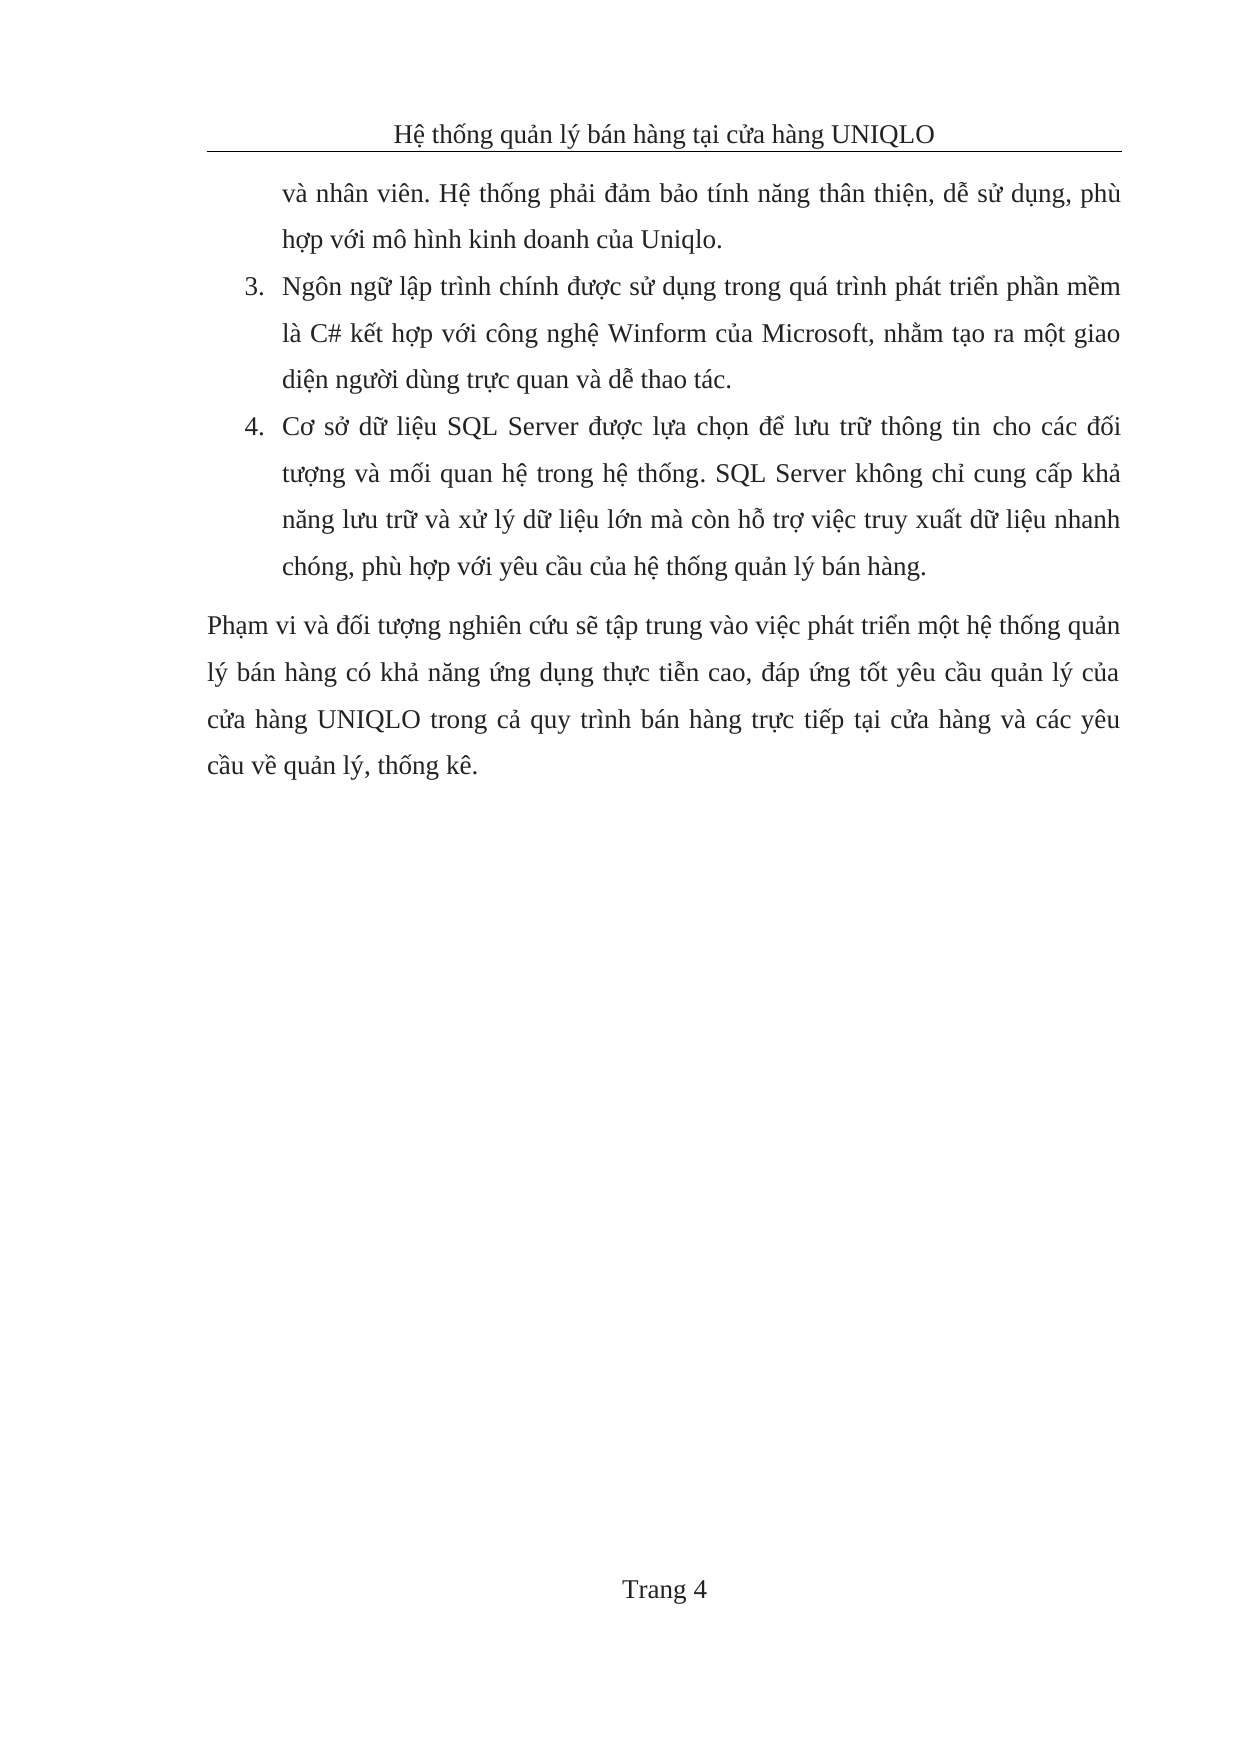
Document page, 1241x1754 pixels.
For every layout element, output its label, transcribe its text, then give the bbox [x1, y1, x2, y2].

list Ngôn ngữ lập trình chính được sử dụng trong quá trình phát triển phần mềm là C# kết hợp với công nghệ Winform của Microsoft, nhằm tạo ra một giao diện người dùng trực quan và dễ thao tác. [244, 270, 1122, 395]
list Cơ sở dữ liệu SQL Server được lựa chọn để lưu trữ thông tin cho các đối tượng và mối quan hệ trong hệ thống. SQL Server không chỉ cung cấp khả năng lưu trữ và xử lý dữ liệu lớn mà còn hỗ trợ việc truy xuất dữ liệu nhanh chóng, phù hợp với yêu cầu của hệ thống quản lý bán hàng. [244, 410, 1122, 581]
text Phạm vi và đối tượng nghiên cứu sẽ tập trung vào việc phát triển một hệ thống quản lý bán hàng có khả năng ứng dụng thực tiễn cao, đáp ứng tốt yêu cầu quản lý của cửa hàng UNIQLO trong cả quy trình bán hàng trực tiếp tại cửa hàng và các yêu cầu về quản lý, thống kê​. [207, 609, 1122, 781]
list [244, 177, 1122, 255]
